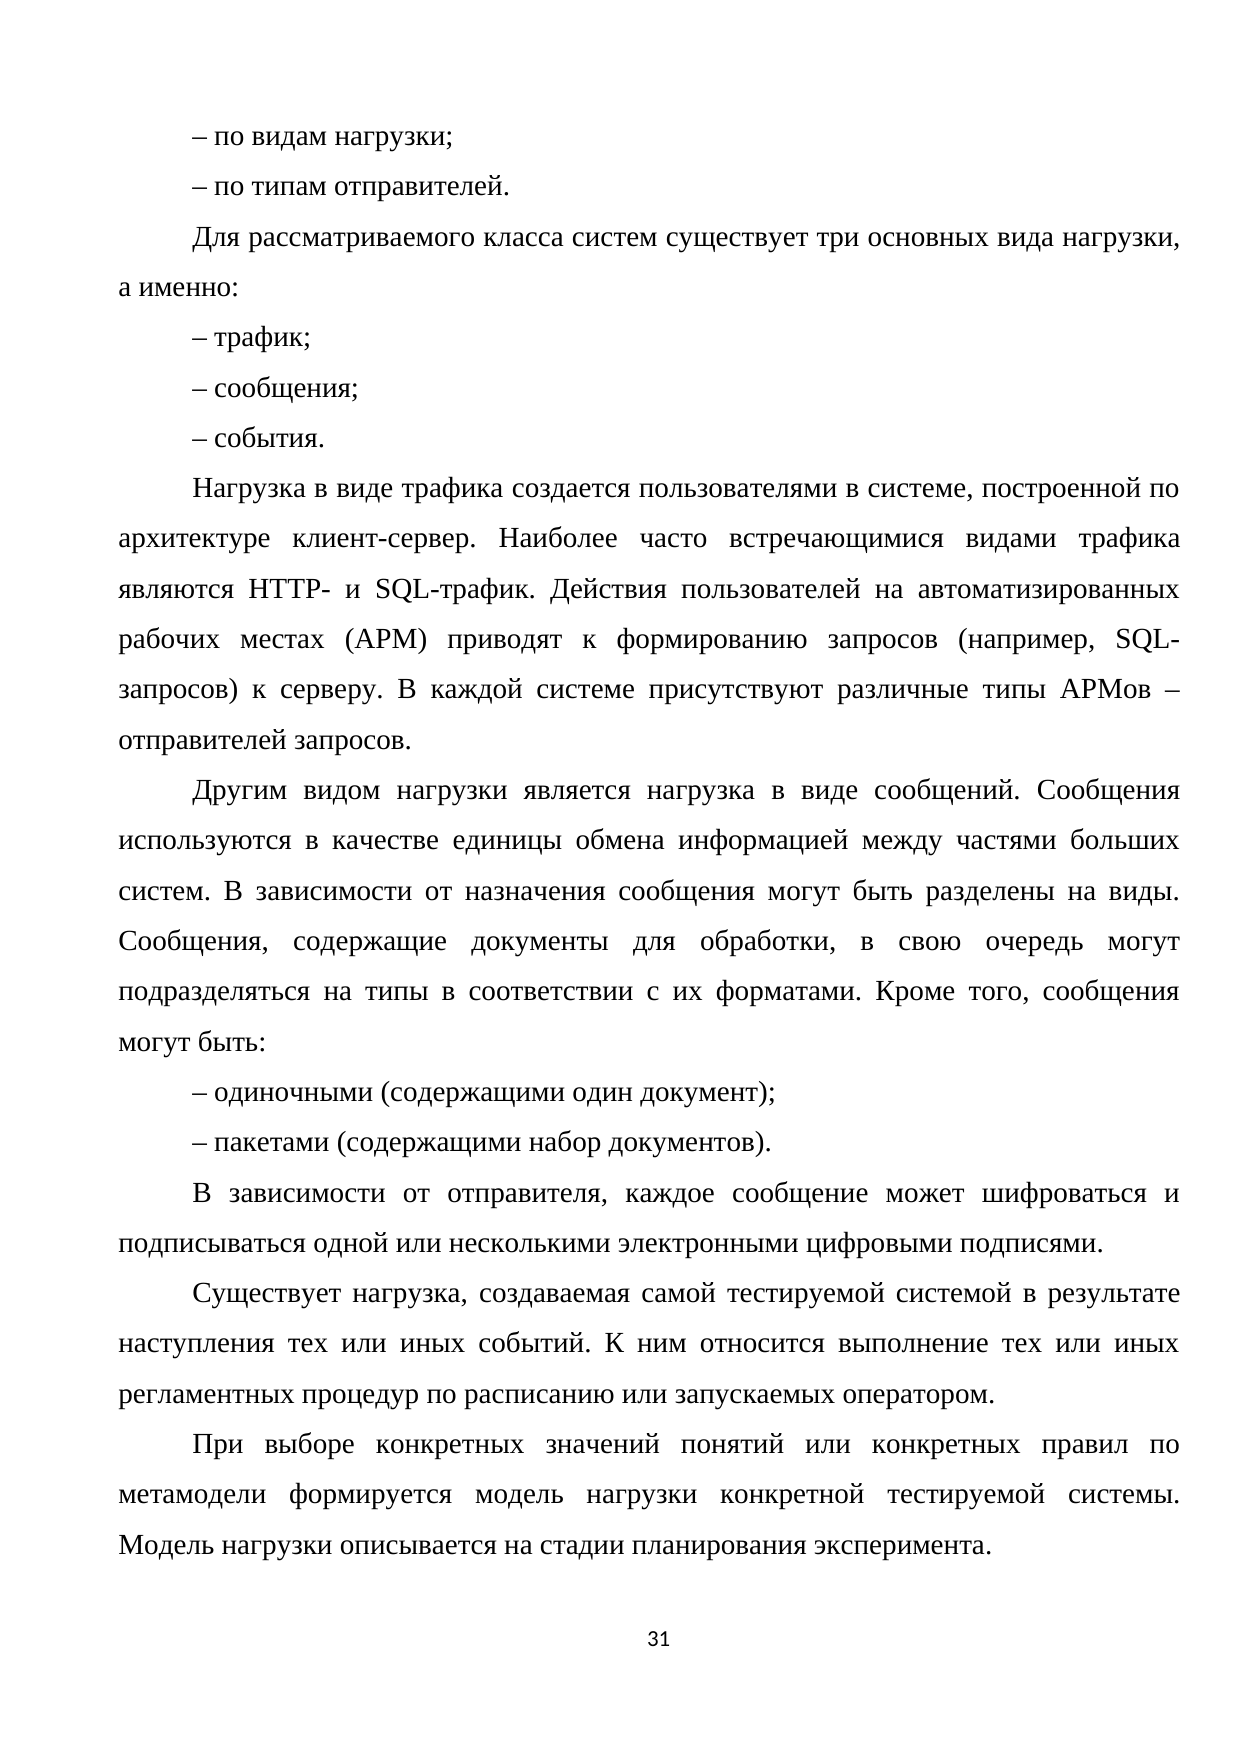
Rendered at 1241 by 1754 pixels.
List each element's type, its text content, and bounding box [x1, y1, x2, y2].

text – по типам отправителей. [192, 168, 1181, 202]
text Нагрузка в виде трафика создается пользователями в системе, построенной по архитектуре клиент-сервер. Наиболее часто встречающимися видами трафика являются HTTP- и SQL-трафик. Действия пользователей на автоматизированных рабочих местах (АРМ) приводят к формированию запросов (например, SQL-запросов) к серверу. В каждой системе присутствуют различные типы АРМов – отправителей запросов. [118, 470, 1181, 755]
text В зависимости от отправителя, каждое сообщение может шифроваться и подписываться одной или несколькими электронными цифровыми подписями. [118, 1175, 1181, 1258]
text – пакетами (содержащими набор документов). [192, 1124, 1181, 1158]
text – трафик; [192, 319, 1181, 353]
text – одиночными (содержащими один документ); [192, 1074, 1181, 1108]
text – события. [192, 420, 1181, 453]
text – сообщения; [192, 370, 1181, 403]
text Другим видом нагрузки является нагрузка в виде сообщений. Сообщения используются в качестве единицы обмена информацией между частями больших систем. В зависимости от назначения сообщения могут быть разделены на виды. Сообщения, содержащие документы для обработки, в свою очередь могут подразделяться на типы в соответствии с их форматами. Кроме того, сообщения могут быть: [118, 772, 1181, 1057]
text Для рассматриваемого класса систем существует три основных вида нагрузки, а именно: [118, 219, 1181, 303]
text – по видам нагрузки; [192, 118, 1181, 152]
text Существует нагрузка, создаваемая самой тестируемой системой в результате наступления тех или иных событий. К ним относится выполнение тех или иных регламентных процедур по расписанию или запускаемых оператором. [118, 1275, 1181, 1409]
text При выборе конкретных значений понятий или конкретных правил по метамодели формируется модель нагрузки конкретной тестируемой системы. Модель нагрузки описывается на стадии планирования эксперимента. [118, 1426, 1181, 1560]
